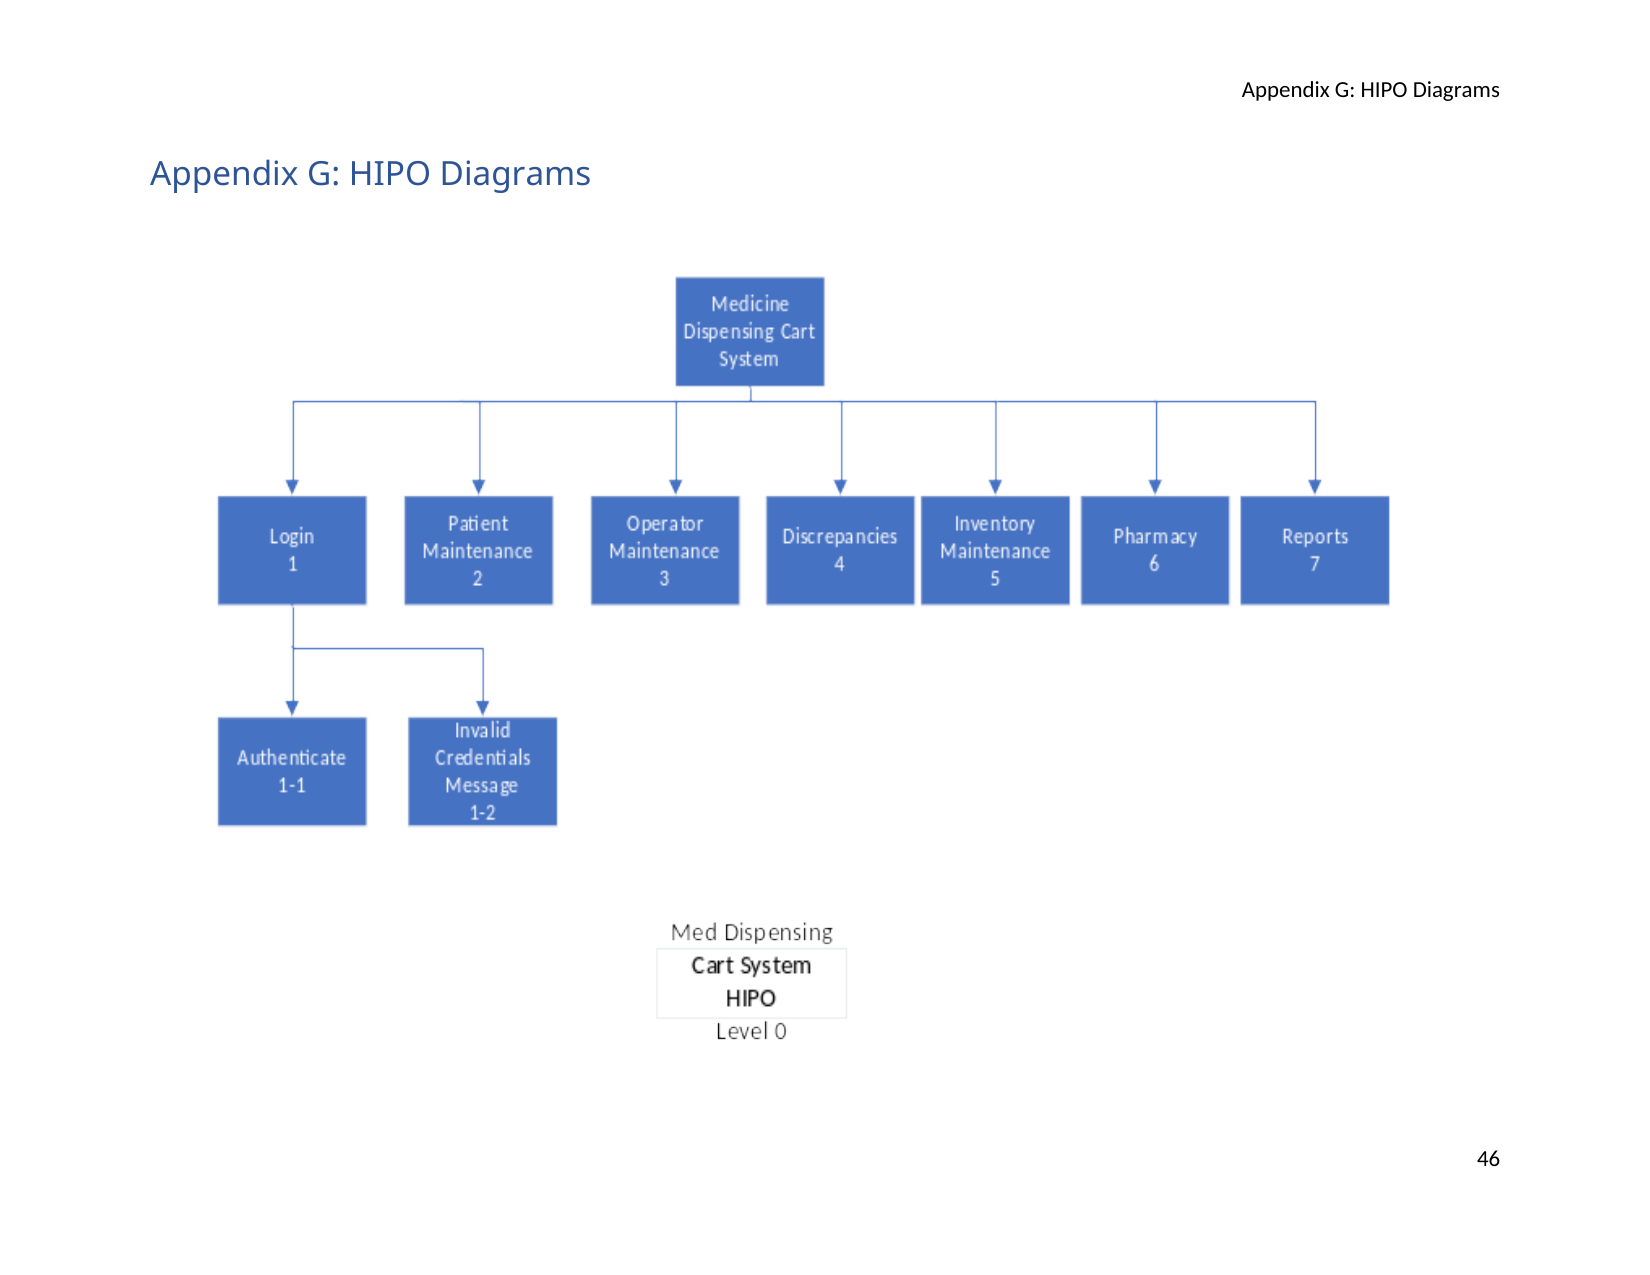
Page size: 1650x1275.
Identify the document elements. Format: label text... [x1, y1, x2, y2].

subtitle Appendix G: HIPO Diagrams [150, 150, 1500, 195]
